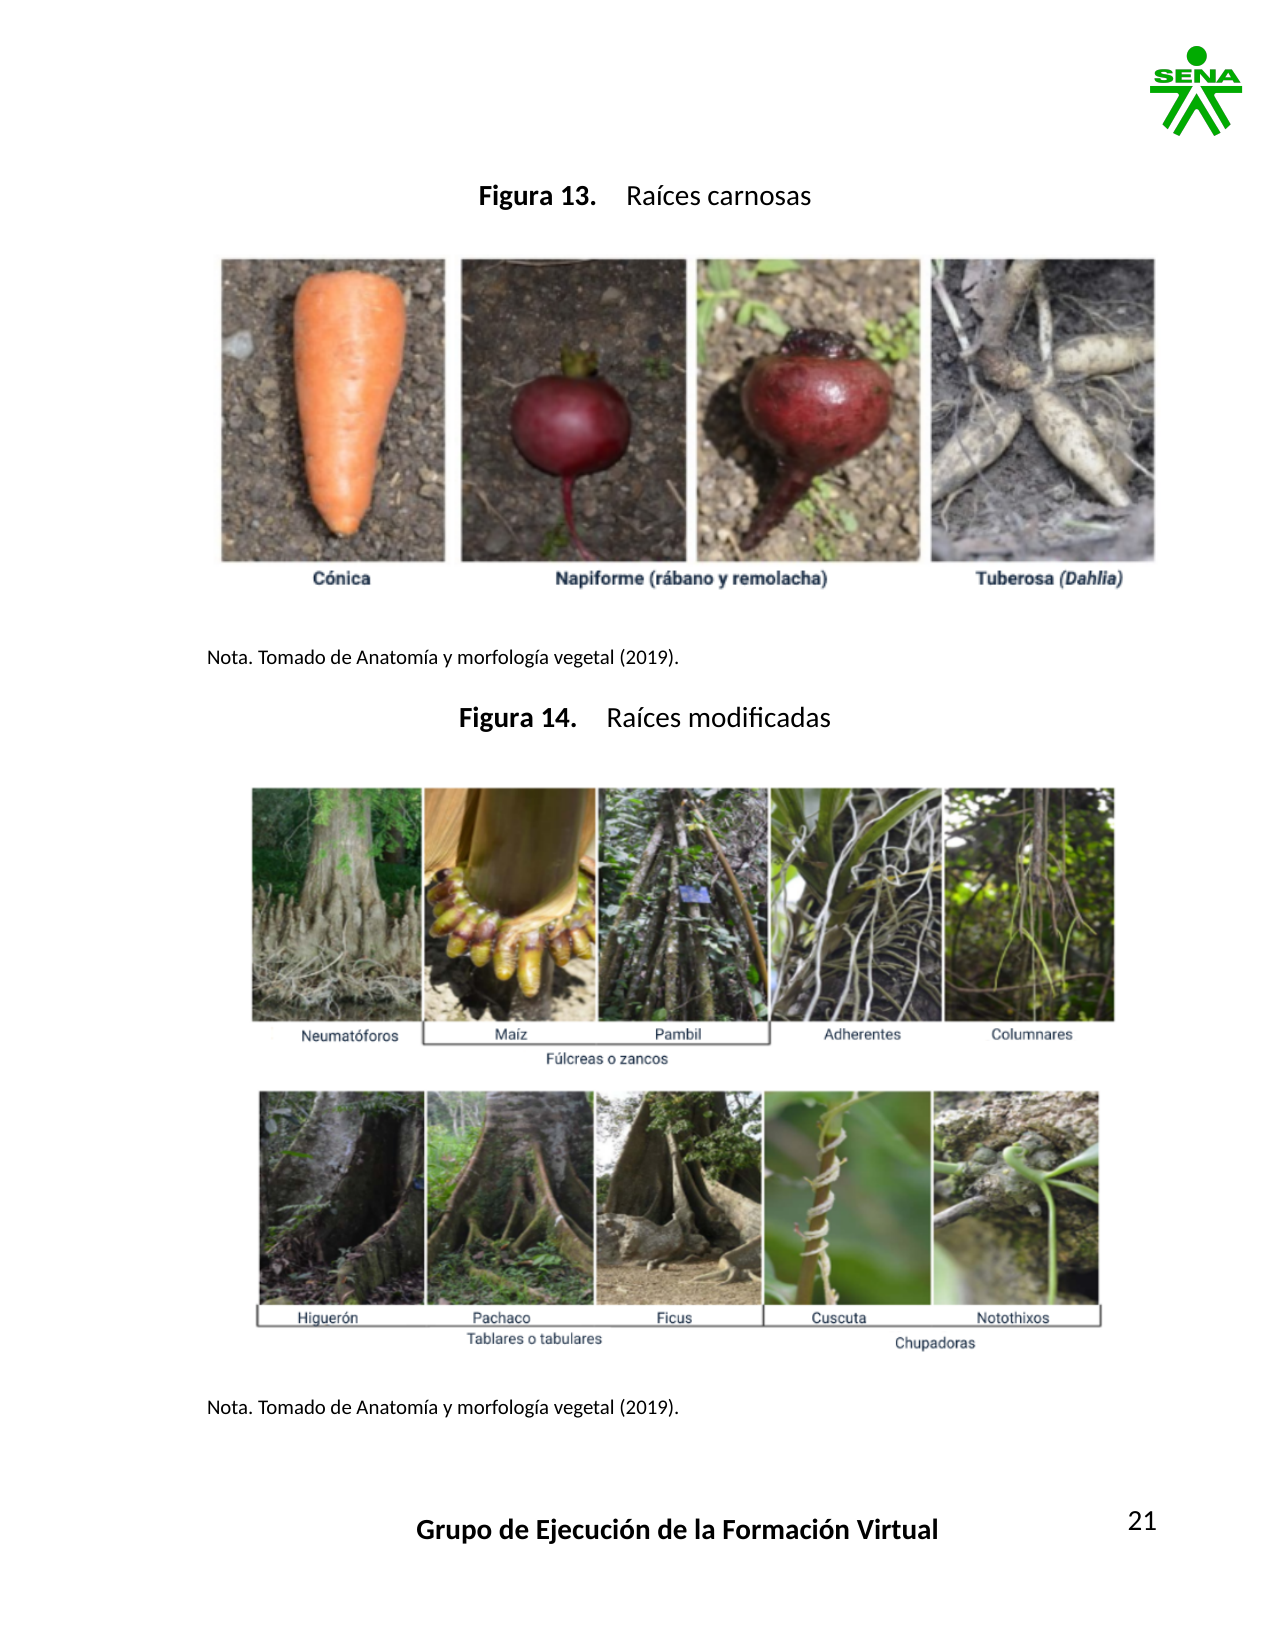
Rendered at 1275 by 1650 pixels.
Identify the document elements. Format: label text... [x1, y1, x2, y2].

picture [206, 769, 1159, 1360]
text Nota. Tomado de Anatomía y morfología vegetal (2019). [133, 1394, 1157, 1419]
text Raíces modificadas [133, 699, 1157, 735]
text Nota. Tomado de Anatomía y morfología vegetal (2019). [133, 644, 1157, 670]
picture [1150, 46, 1243, 136]
picture [206, 247, 1173, 610]
text Raíces carnosas [133, 177, 1157, 213]
